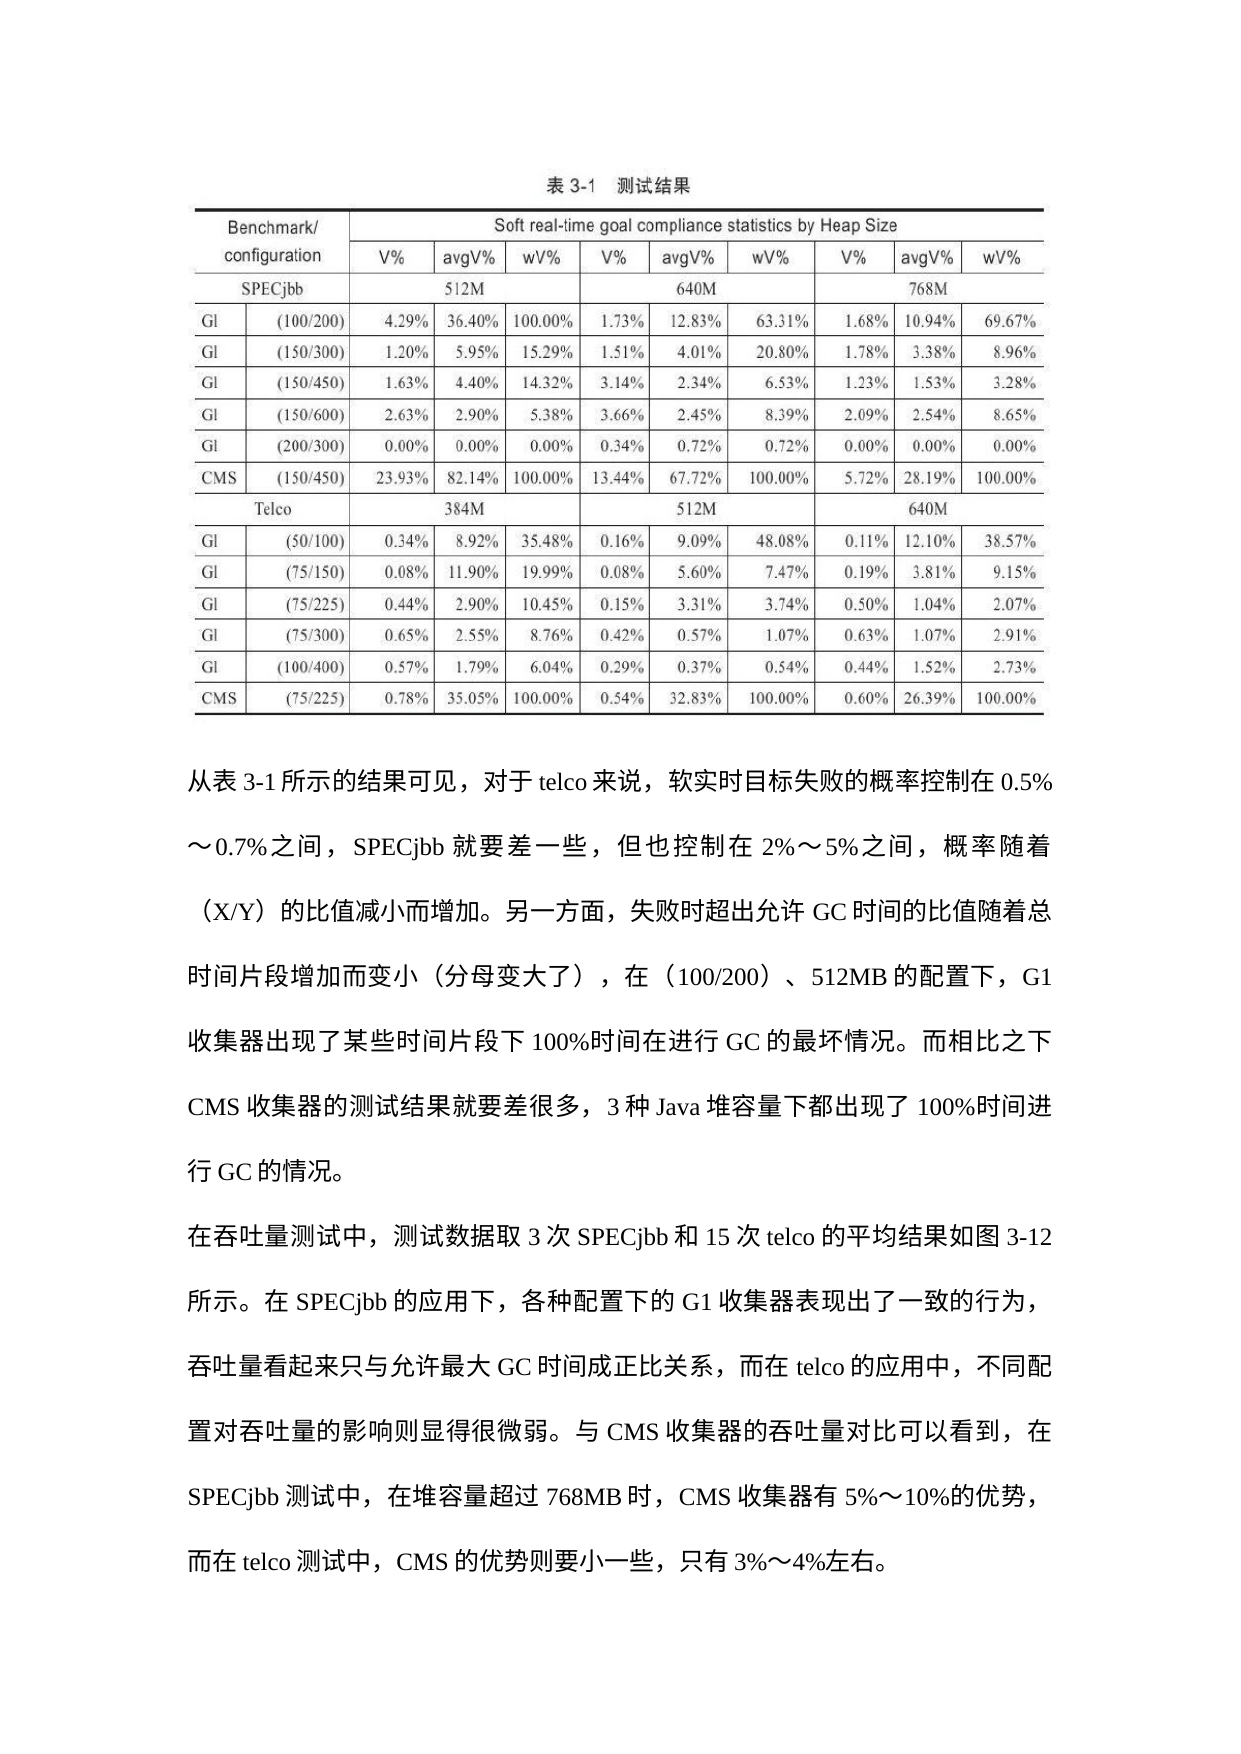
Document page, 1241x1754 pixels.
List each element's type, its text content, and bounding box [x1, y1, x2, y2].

picture [187, 162, 1053, 725]
text 在吞吐量测试中，测试数据取3次SPECjbb和15次telco的平均结果如图3-12所示。在SPECjbb的应用下，各种配置下的G1收集器表现出了一致的行为，吞吐量看起来只与允许最大GC时间成正比关系，而在telco的应用中，不同配置对吞吐量的影响则显得很微弱。与CMS收集器的吞吐量对比可以看到，在SPECjbb测试中，在堆容量超过768MB时，CMS收集器有5%～10%的优势，而在telco测试中，CMS的优势则要小一些，只有3%～4%左右。 [187, 1202, 1053, 1592]
text 从表3-1所示的结果可见，对于telco来说，软实时目标失败的概率控制在0.5%～0.7%之间，SPECjbb就要差一些，但也控制在2%～5%之间，概率随着（X/Y）的比值减小而增加。另一方面，失败时超出允许GC时间的比值随着总时间片段增加而变小（分母变大了），在（100/200）、512MB的配置下，G1收集器出现了某些时间片段下100%时间在进行GC的最坏情况。而相比之下，CMS收集器的测试结果就要差很多，3种Java堆容量下都出现了100%时间进行GC的情况。 [187, 747, 1053, 1202]
